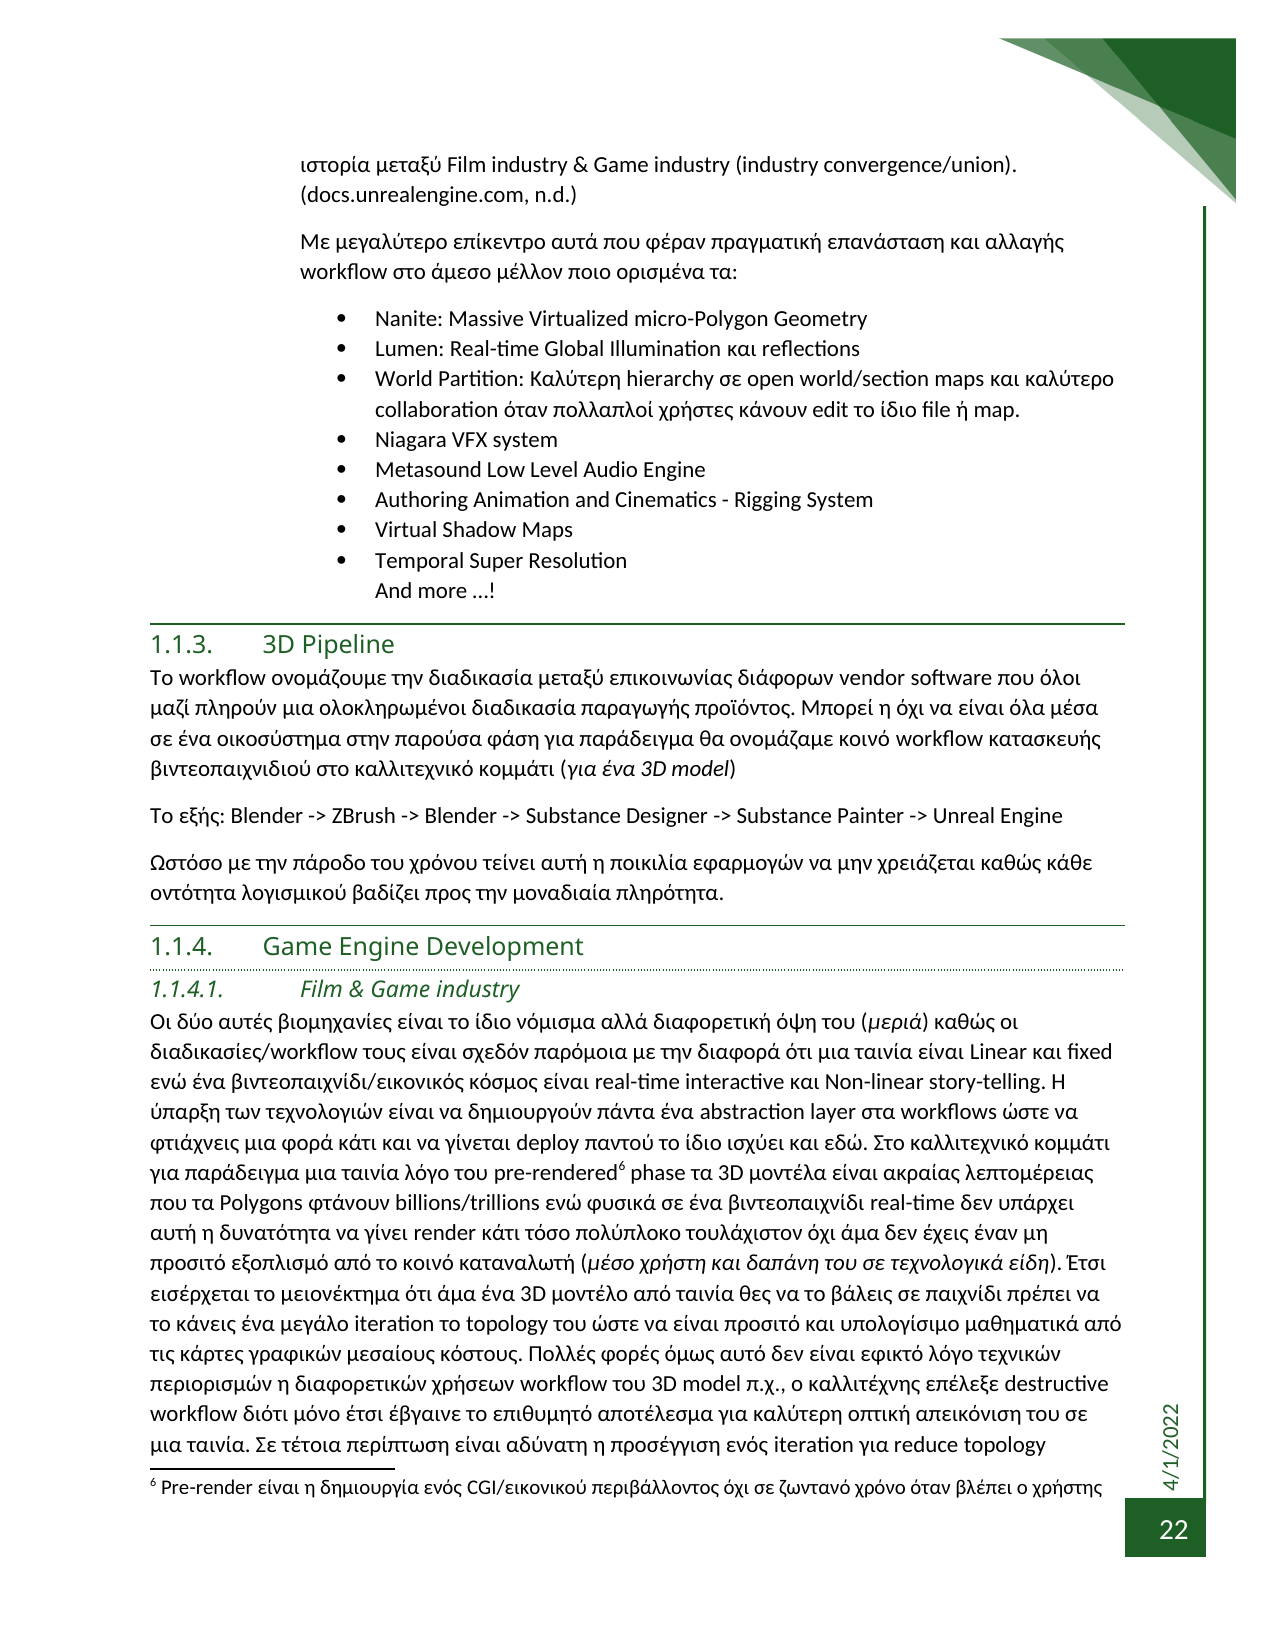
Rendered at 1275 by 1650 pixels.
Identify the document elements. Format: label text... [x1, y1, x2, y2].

list Niagara VFX system [337, 425, 1125, 453]
text To workflow ονομάζουμε την διαδικασία μεταξύ επικοινωνίας διάφορων vendor software που όλοι μαζί πληρούν μια ολοκληρωμένοι διαδικασία παραγωγής προϊόντος. Μπορεί η όχι να είναι όλα μέσα σε ένα οικοσύστημα στην παρούσα φάση για παράδειγμα θα ονομάζαμε κοινό workflow κατασκευής βιντεοπαιχνιδιού στο καλλιτεχνικό κομμάτι (για ένα 3D model) [150, 663, 1125, 782]
subtitle 3D Pipeline [150, 625, 1125, 661]
list Authoring Animation and Cinematics - Rigging System [337, 485, 1125, 513]
subtitle Game Engine Development [150, 926, 1125, 962]
list Virtual Shadow Maps [337, 516, 1125, 544]
list Nanite: Massive Virtualized micro-Polygon Geometry [337, 304, 1125, 332]
text Ωστόσο με την πάροδο του χρόνου τείνει αυτή η ποικιλία εφαρμογών να μην χρειάζεται καθώς κάθε οντότητα λογισμικού βαδίζει προς την μοναδιαία πληρότητα. [150, 848, 1125, 906]
subtitle Film & Game industry [150, 969, 1125, 1004]
text Το εξής: Blender -> ZBrush -> Blender -> Substance Designer -> Substance Painter -> Unreal Engine [150, 801, 1125, 829]
text Με μεγαλύτερο επίκεντρο αυτά που φέραν πραγματική επανάσταση και αλλαγής workflow στο άμεσο μέλλον ποιο ορισμένα τα: [300, 227, 1125, 285]
list Metasound Low Level Audio Engine [337, 455, 1125, 483]
picture [997, 38, 1236, 204]
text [300, 150, 1125, 208]
list Lumen: Real-time Global Illumination και reflections [337, 334, 1125, 362]
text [150, 1007, 1125, 1458]
list Temporal Super Resolution [337, 546, 1125, 574]
list And more …! [375, 576, 1125, 604]
list World Partition: Καλύτερη hierarchy σε open world/section maps και καλύτερο collaboration όταν πολλαπλοί χρήστες κάνουν edit το ίδιο file ή map. [337, 364, 1125, 423]
